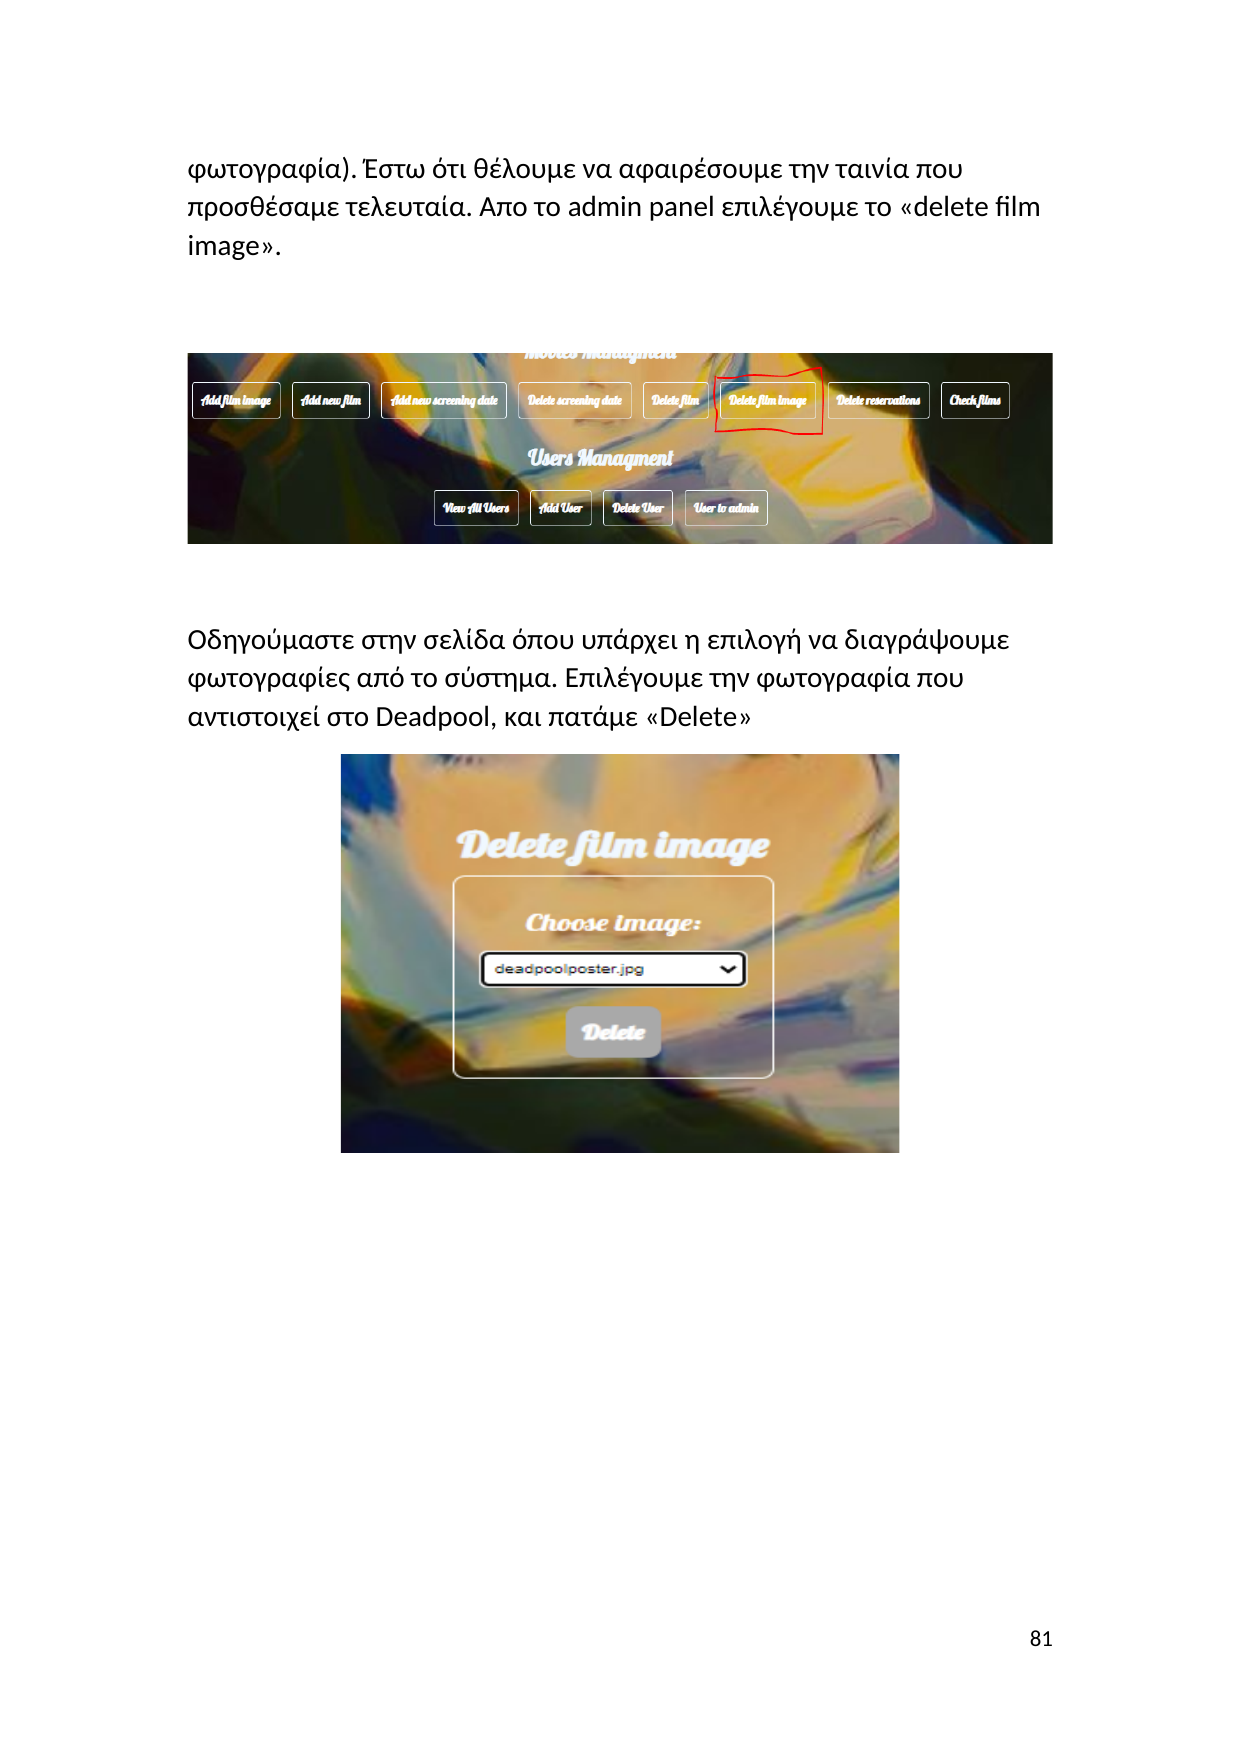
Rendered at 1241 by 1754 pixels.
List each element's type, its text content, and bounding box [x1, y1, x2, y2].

picture [340, 754, 900, 1153]
text Οδηγούμαστε στην σελίδα όπου υπάρχει η επιλογή να διαγράψουμε φωτογραφίες από το σύστημα. Επιλέγουμε την φωτογραφία που αντιστοιχεί στο Deadpool, και πατάμε «Delete» [187, 621, 1053, 733]
picture [187, 353, 1053, 544]
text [187, 150, 1053, 262]
